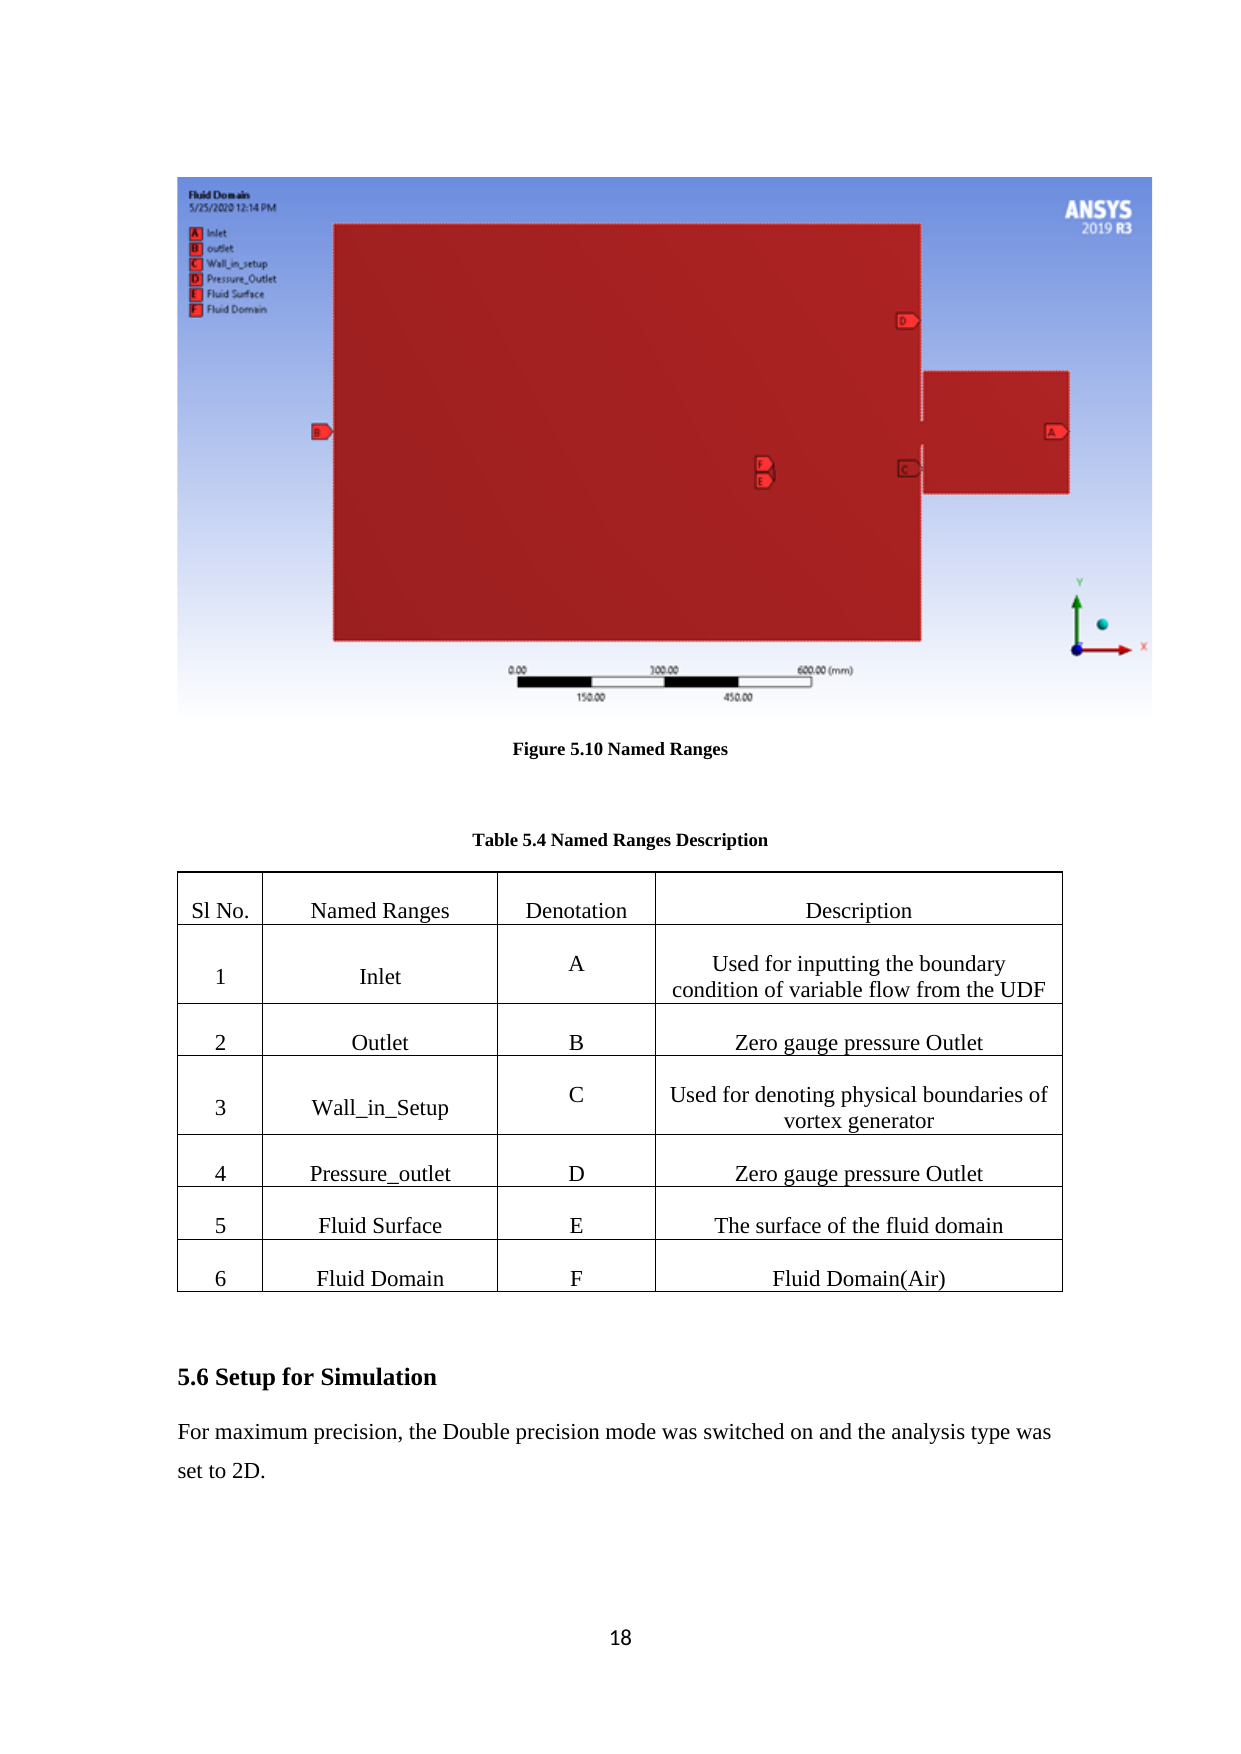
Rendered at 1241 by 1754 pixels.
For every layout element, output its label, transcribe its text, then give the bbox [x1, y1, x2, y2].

table_cell Used for inputting the boundary condition of variable flow from the UDF [656, 925, 1062, 1003]
table_header Denotation [498, 873, 655, 924]
table_header Named Ranges [263, 873, 497, 924]
table_cell Zero gauge pressure Outlet [656, 1135, 1062, 1186]
table_cell C [498, 1056, 655, 1134]
table_header Description [656, 873, 1062, 924]
table_cell Outlet [263, 1004, 497, 1055]
table_cell Used for denoting physical boundaries of vortex generator [656, 1056, 1062, 1134]
table_cell Fluid Domain(Air) [656, 1240, 1062, 1291]
table_cell D [498, 1135, 655, 1186]
table_cell Inlet [263, 925, 497, 1003]
table_cell F [498, 1240, 655, 1291]
text For maximum precision, the Double precision mode was switched on and the analysis type was set to 2D. [177, 1418, 1063, 1484]
table_cell Fluid Surface [263, 1187, 497, 1238]
table_cell The surface of the fluid domain [656, 1187, 1062, 1238]
table_cell E [498, 1187, 655, 1238]
table_cell 4 [178, 1135, 262, 1186]
subtitle Setup for Simulation [177, 1362, 1063, 1391]
table_cell B [498, 1004, 655, 1055]
table_header Sl No. [178, 873, 262, 924]
table_cell A [498, 925, 655, 1003]
table_cell 6 [178, 1240, 262, 1291]
table_cell Fluid Domain [263, 1240, 497, 1291]
table_cell Zero gauge pressure Outlet [656, 1004, 1062, 1055]
table_cell 5 [178, 1187, 262, 1238]
table_cell 3 [178, 1056, 262, 1134]
table_cell 2 [178, 1004, 262, 1055]
table_cell 1 [178, 925, 262, 1003]
table_cell Wall_in_Setup [263, 1056, 497, 1134]
picture [177, 177, 1153, 719]
table_cell Pressure_outlet [263, 1135, 497, 1186]
